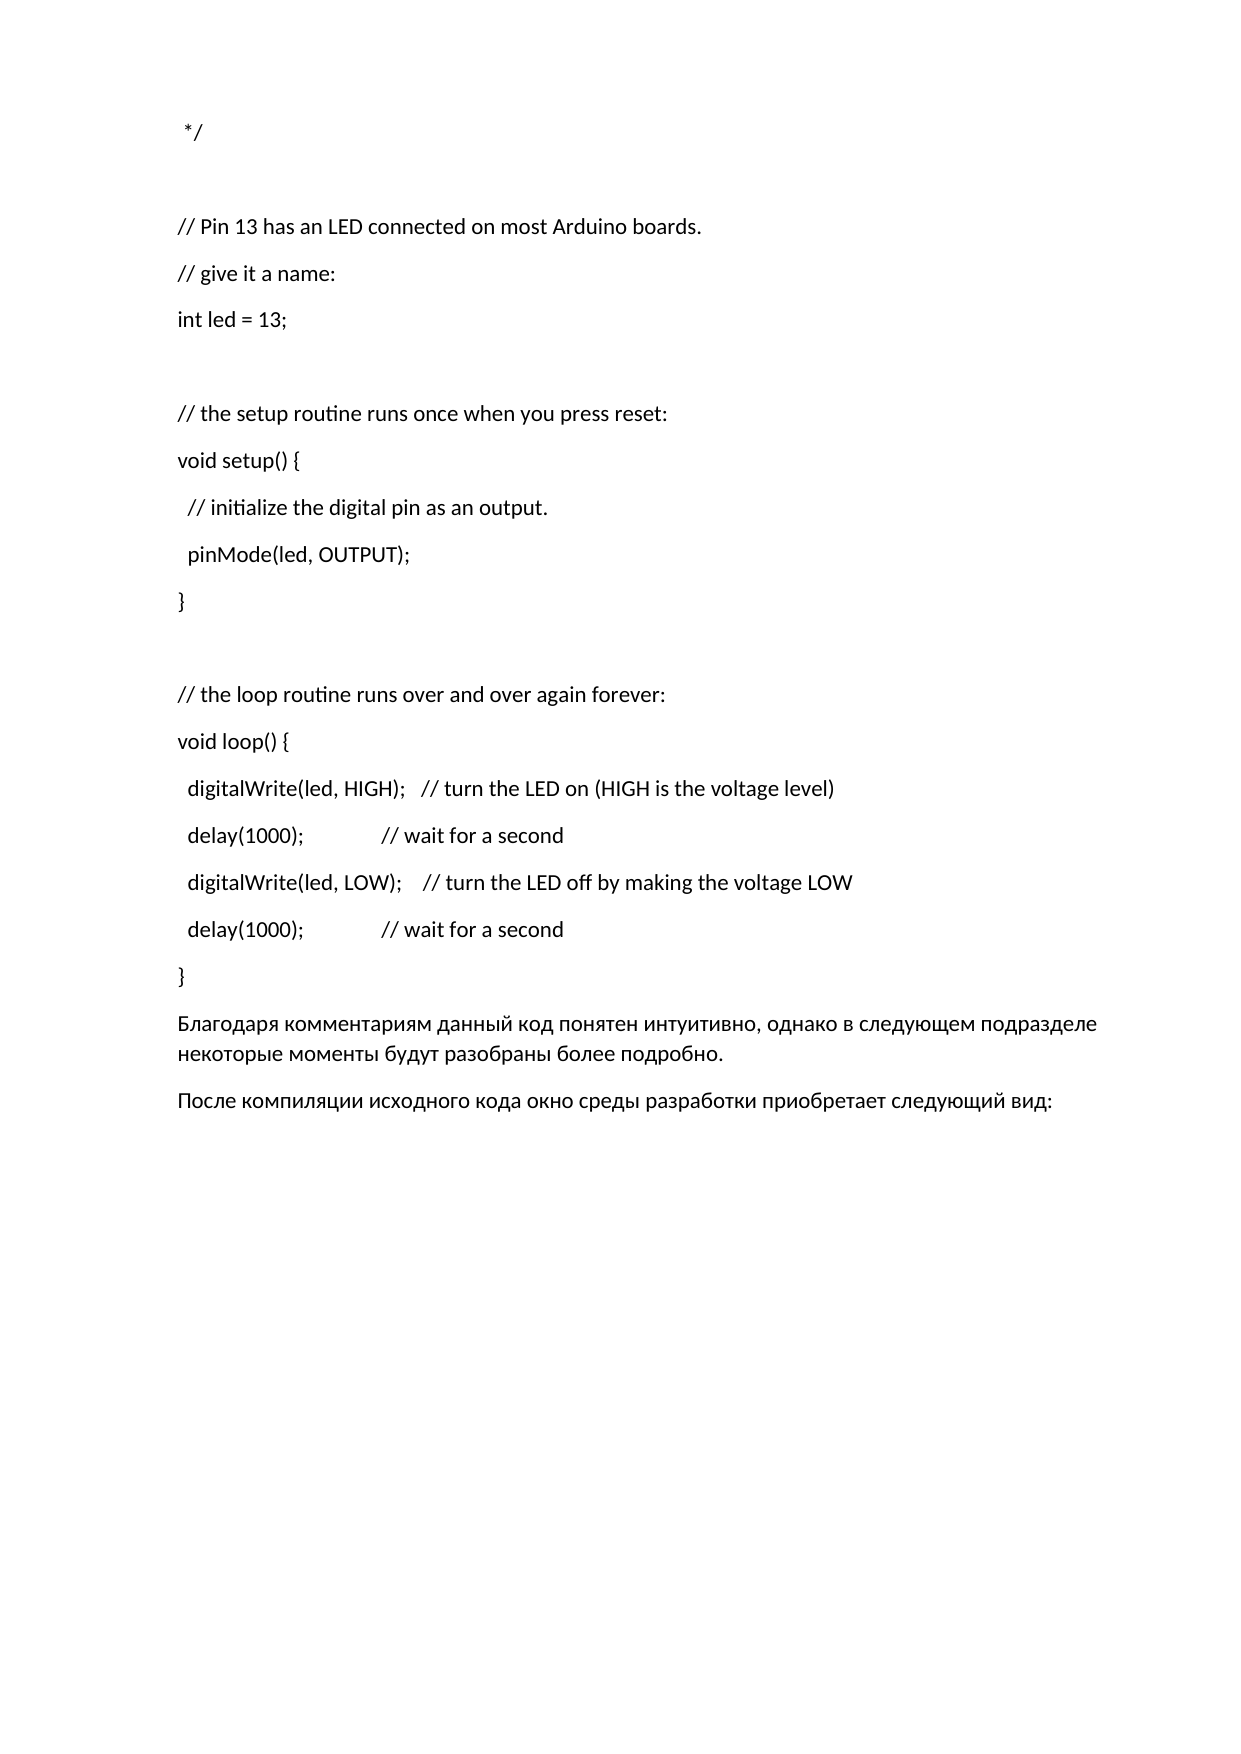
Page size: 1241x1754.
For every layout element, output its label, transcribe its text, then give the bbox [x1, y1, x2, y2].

text delay(1000); // wait for a second [177, 915, 1152, 943]
text void setup() { [177, 446, 1152, 474]
text digitalWrite(led, HIGH); // turn the LED on (HIGH is the voltage level) [177, 774, 1152, 802]
text После компиляции исходного кода окно среды разработки приобретает следующий вид: [177, 1086, 1152, 1114]
text // the loop routine runs over and over again forever: [177, 681, 1152, 709]
text // give it a name: [177, 259, 1152, 287]
text } [177, 962, 1152, 990]
text Благодаря комментариям данный код понятен интуитивно, однако в следующем подразделе некоторые моменты будут разобраны более подробно. [177, 1009, 1152, 1067]
text // the setup routine runs once when you press reset: [177, 399, 1152, 427]
text delay(1000); // wait for a second [177, 821, 1152, 849]
text } [177, 587, 1152, 615]
text pinMode(led, OUTPUT); [177, 540, 1152, 568]
text void loop() { [177, 727, 1152, 756]
text int led = 13; [177, 306, 1152, 334]
text digitalWrite(led, LOW); // turn the LED off by making the voltage LOW [177, 868, 1152, 896]
text // initialize the digital pin as an output. [177, 493, 1152, 521]
text // Pin 13 has an LED connected on most Arduino boards. [177, 212, 1152, 240]
text */ [177, 118, 1152, 146]
